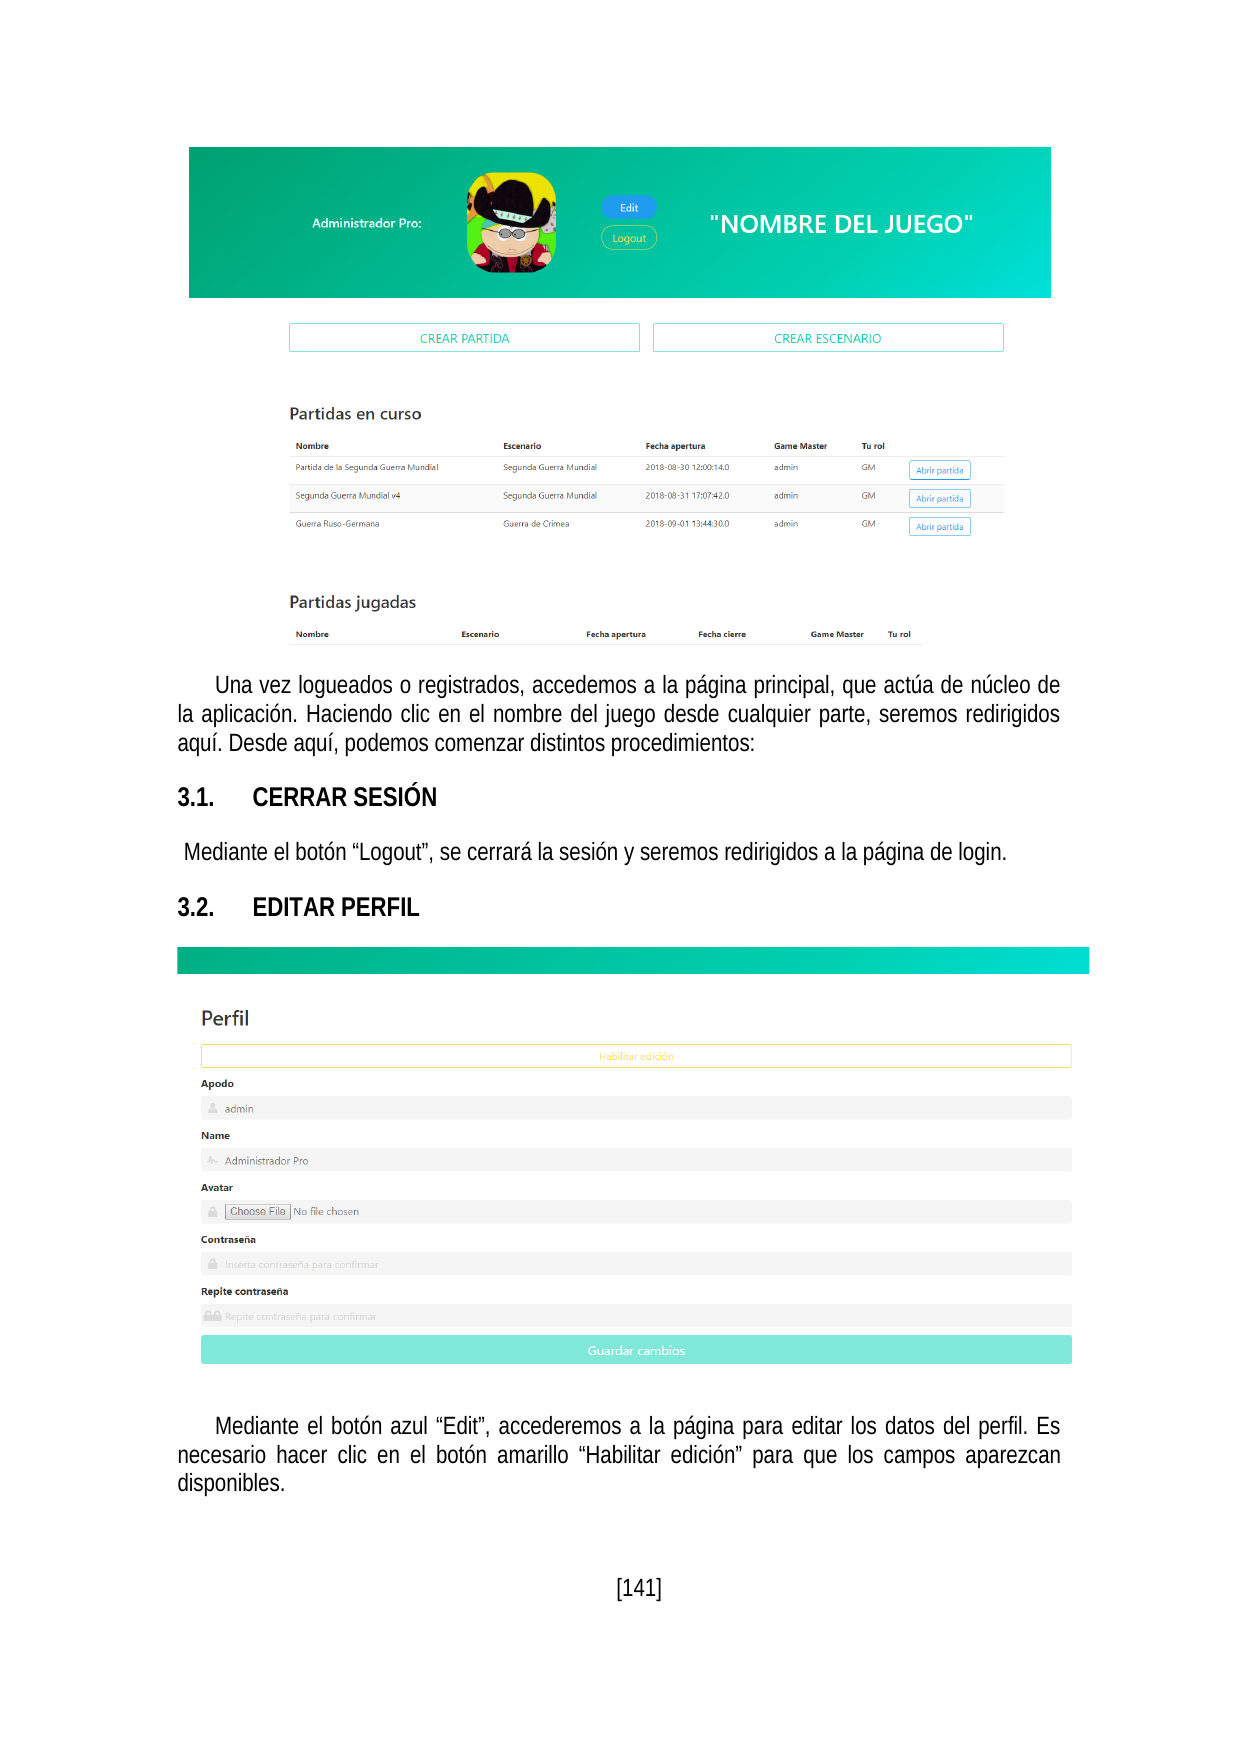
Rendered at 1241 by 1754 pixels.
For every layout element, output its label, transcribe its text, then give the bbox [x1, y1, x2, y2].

text Mediante el botón “Logout”, se cerrará la sesión y seremos redirigidos a la página de login. [177, 837, 1063, 866]
picture [177, 947, 1090, 1386]
text Una vez logueados o registrados, accedemos a la página principal, que actúa de núcleo de la aplicación. Haciendo clic en el nombre del juego desde cualquier parte, seremos redirigidos aquí. Desde aquí, podemos comenzar distintos procedimientos: [177, 670, 1063, 756]
picture [189, 147, 1052, 646]
subtitle CERRAR SESIÓN [177, 781, 1063, 812]
subtitle EDITAR PERFIL [177, 891, 1063, 922]
text Mediante el botón azul “Edit”, accederemos a la página para editar los datos del perfil. Es necesario hacer clic en el botón amarillo “Habilitar edición” para que los campos aparezcan disponibles. [177, 1411, 1063, 1497]
